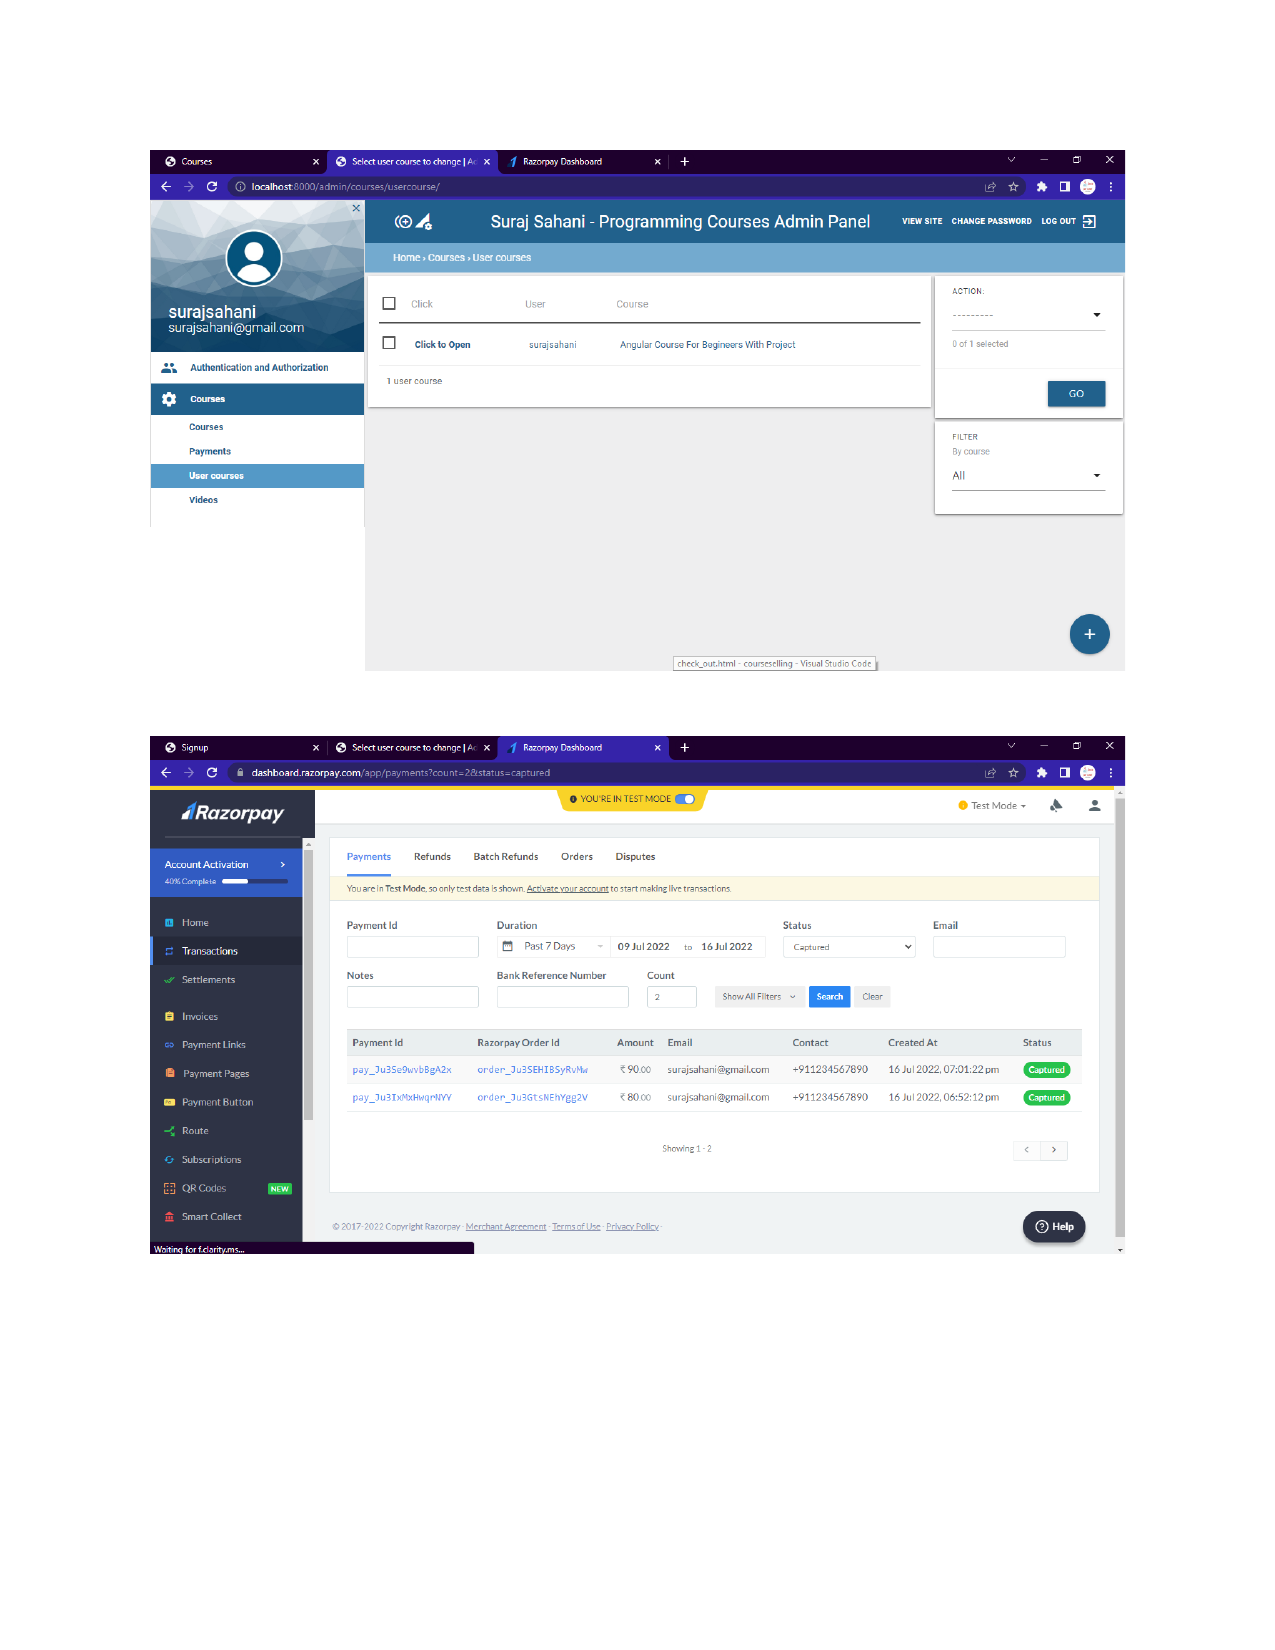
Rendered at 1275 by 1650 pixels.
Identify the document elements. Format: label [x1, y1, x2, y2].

picture [150, 736, 1125, 1254]
picture [150, 150, 1125, 671]
